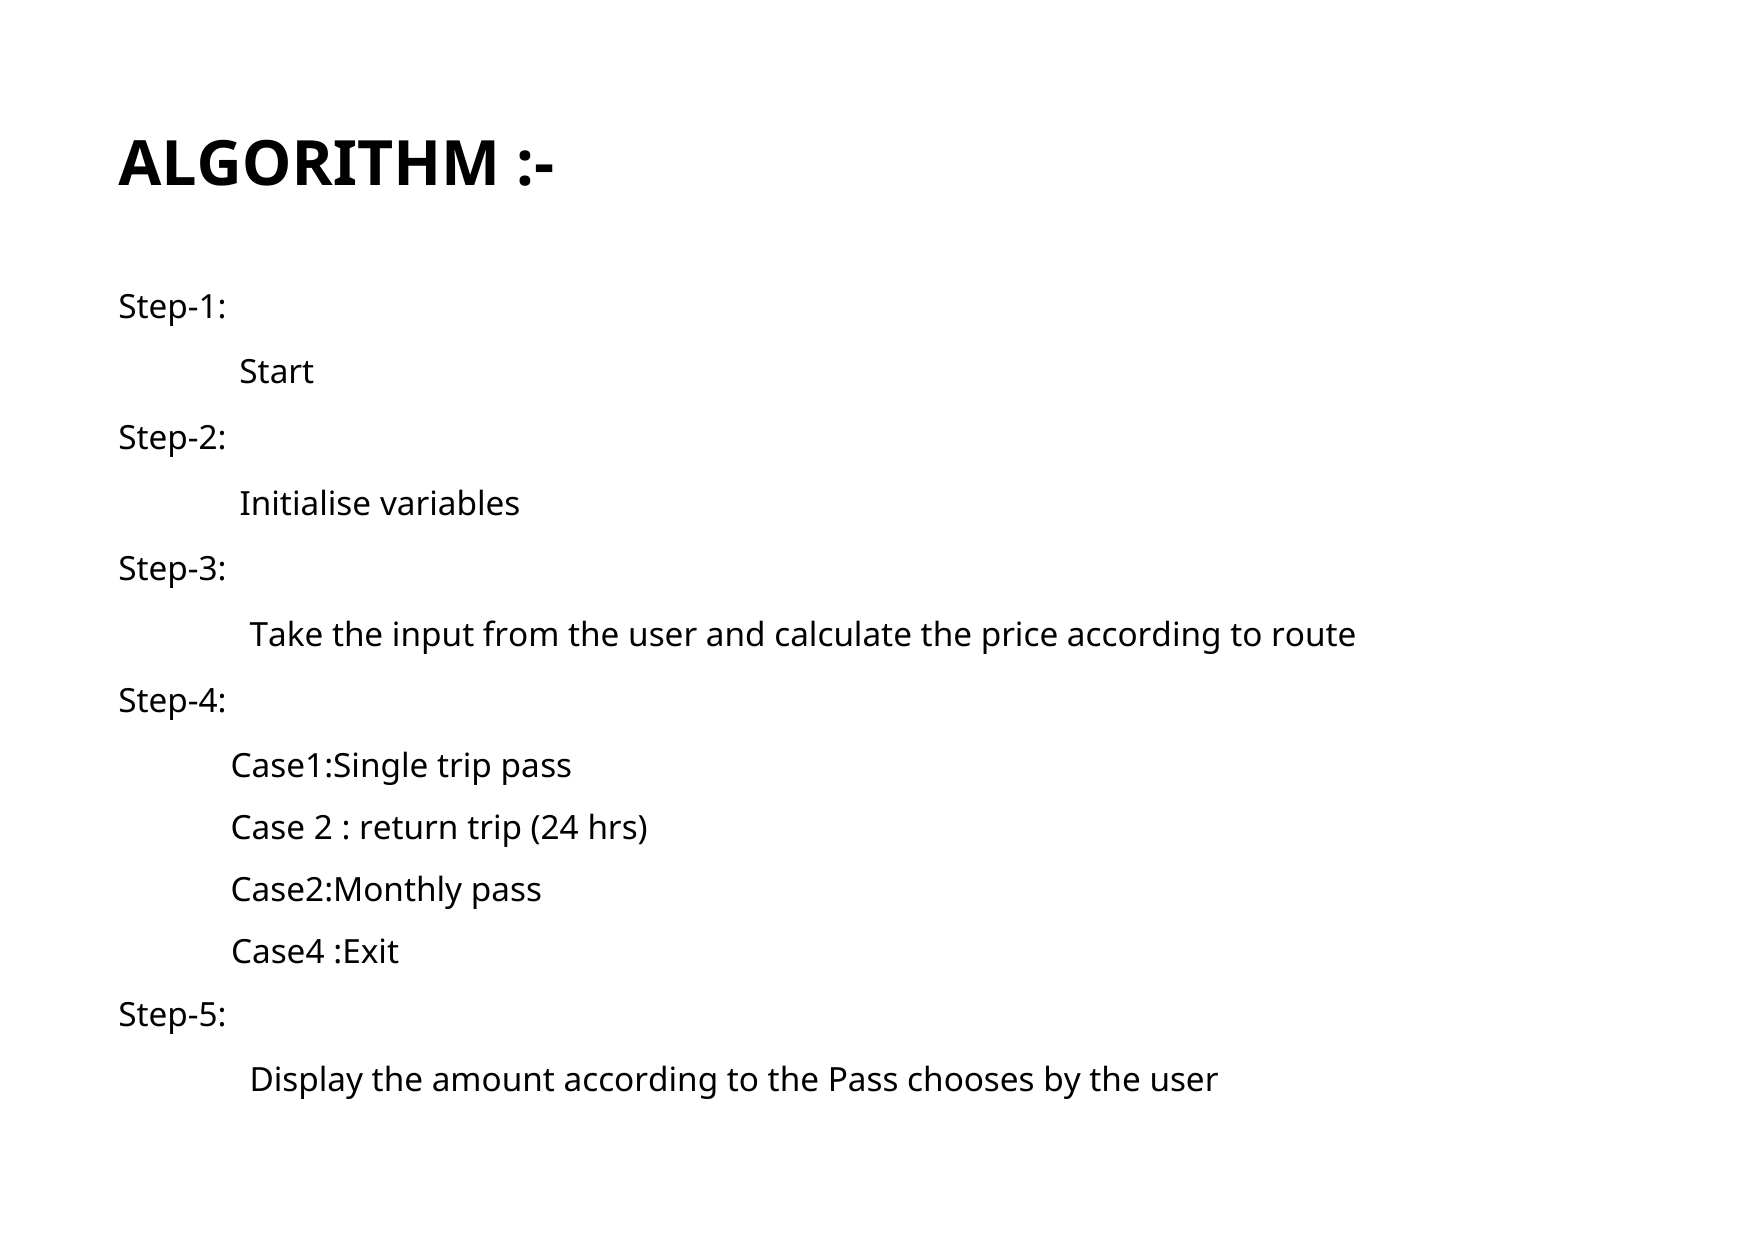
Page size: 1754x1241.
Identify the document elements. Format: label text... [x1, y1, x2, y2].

text Take the input from the user and calculate the price according to route [249, 611, 1636, 656]
text Step-4: [118, 676, 1636, 722]
text Start [118, 348, 1636, 394]
text Step-3: [118, 545, 1636, 591]
text Case1:Single trip pass [118, 742, 1636, 787]
text Initialise variables [118, 479, 1636, 525]
text Display the amount according to the Pass chooses by the user [249, 1056, 1636, 1101]
text Case 2 : return trip (24 hrs) [118, 804, 1636, 849]
title ALGORITHM :- [118, 118, 1636, 203]
text Case2:Monthly pass [118, 866, 1636, 912]
text Step-2: [118, 414, 1636, 459]
text Step-5: [118, 990, 1636, 1036]
text Step-1: [118, 283, 1636, 328]
text Case4 :Exit [118, 928, 1636, 974]
